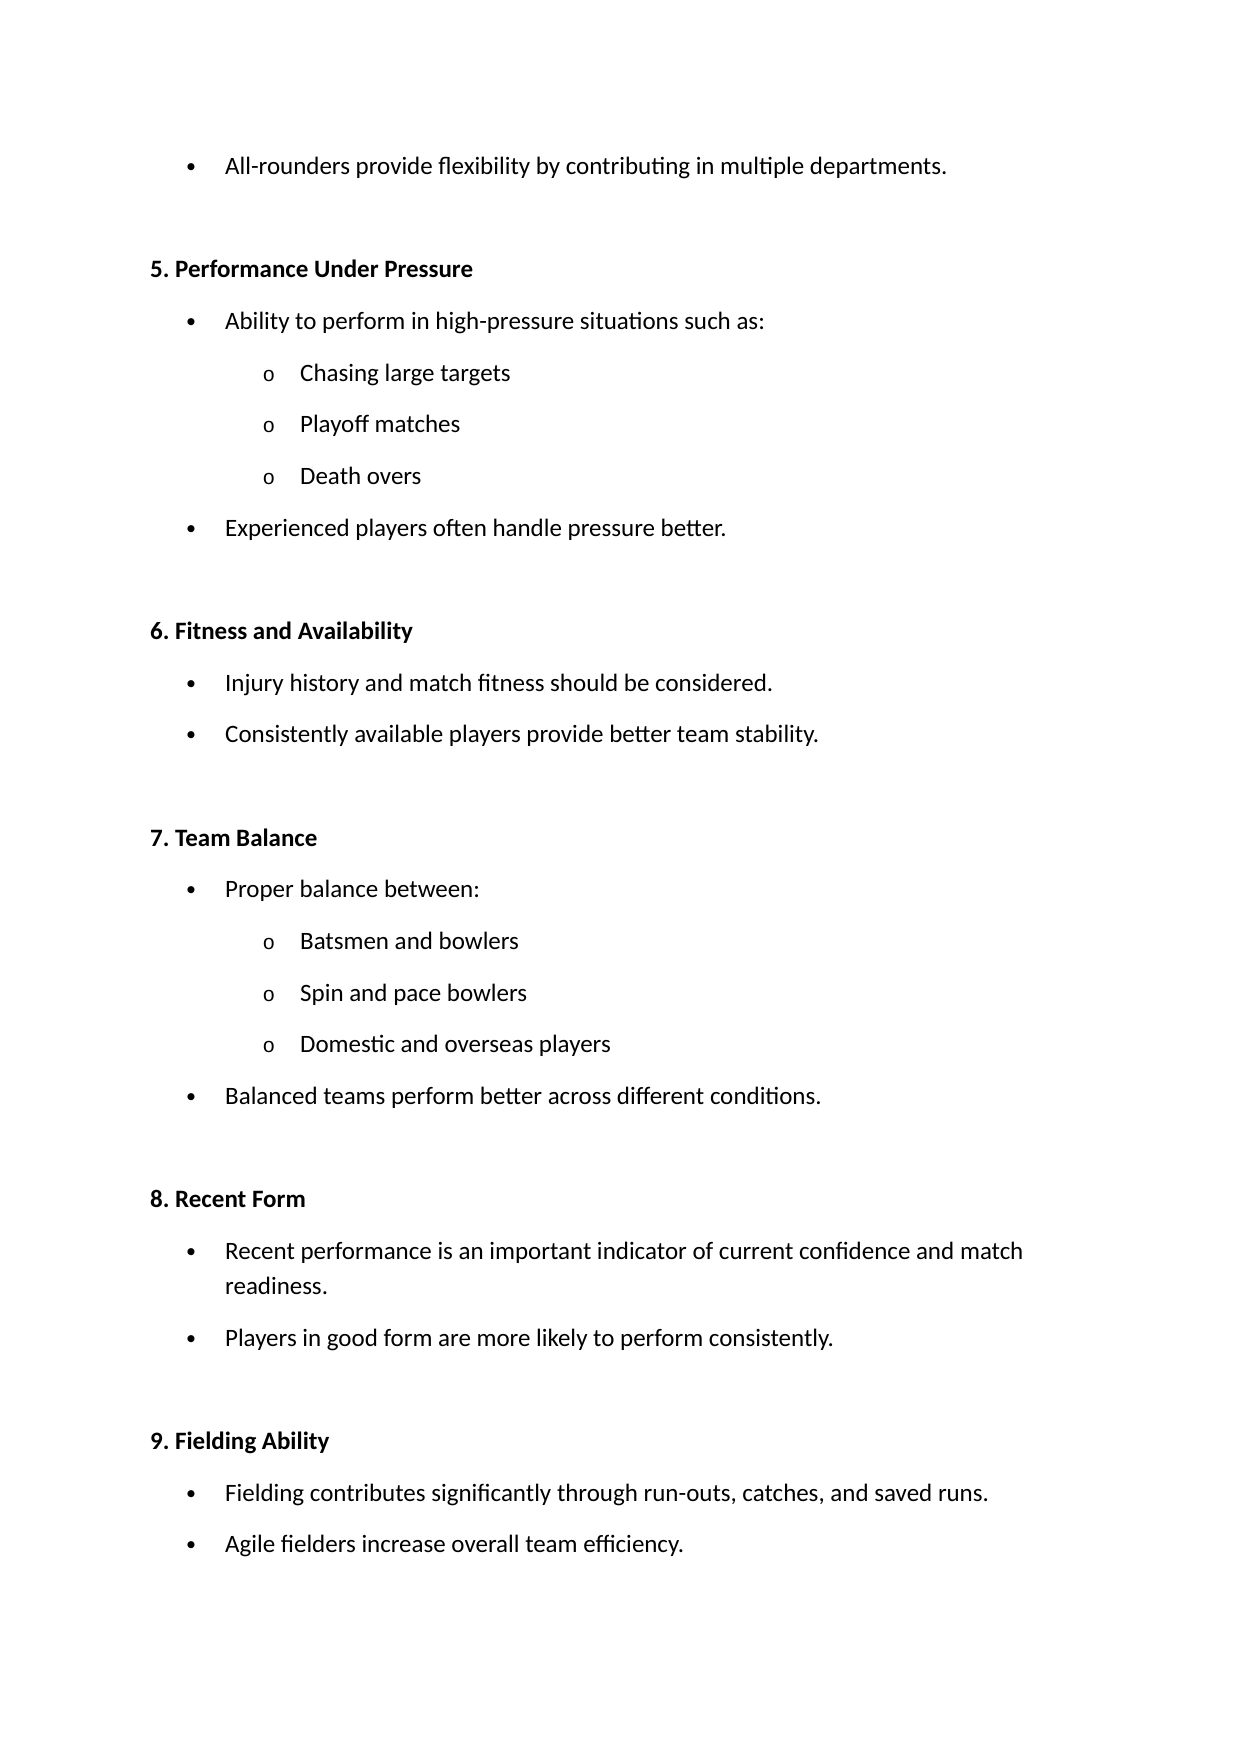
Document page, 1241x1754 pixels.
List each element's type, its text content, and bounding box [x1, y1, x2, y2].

list Recent performance is an important indicator of current confidence and match readiness. [187, 1235, 1090, 1301]
list Batsmen and bowlers [262, 925, 1090, 956]
list Spin and pace bowlers [262, 977, 1090, 1007]
list Domestic and overseas players [262, 1028, 1090, 1059]
text 5. Performance Under Pressure [150, 253, 1090, 284]
list Agile fielders increase overall team efficiency. [187, 1528, 1090, 1559]
text 6. Fitness and Availability [150, 615, 1090, 646]
text 9. Fielding Ability [150, 1425, 1090, 1456]
list All-rounders provide flexibility by contributing in multiple departments. [187, 150, 1090, 181]
list Consistently available players provide better team stability. [187, 718, 1090, 749]
list Experienced players often handle pressure better. [187, 512, 1090, 542]
list Injury history and match fitness should be considered. [187, 667, 1090, 697]
text 7. Team Balance [150, 822, 1090, 852]
list Chasing large targets [262, 357, 1090, 387]
text 8. Recent Form [150, 1183, 1090, 1214]
list Ability to perform in high-pressure situations such as: [187, 305, 1090, 336]
list Fielding contributes significantly through run-outs, catches, and saved runs. [187, 1477, 1090, 1507]
list Players in good form are more likely to perform consistently. [187, 1322, 1090, 1352]
list Death overs [262, 460, 1090, 491]
list Balanced teams perform better across different conditions. [187, 1080, 1090, 1111]
list Playoff matches [262, 408, 1090, 439]
list Proper balance between: [187, 873, 1090, 904]
